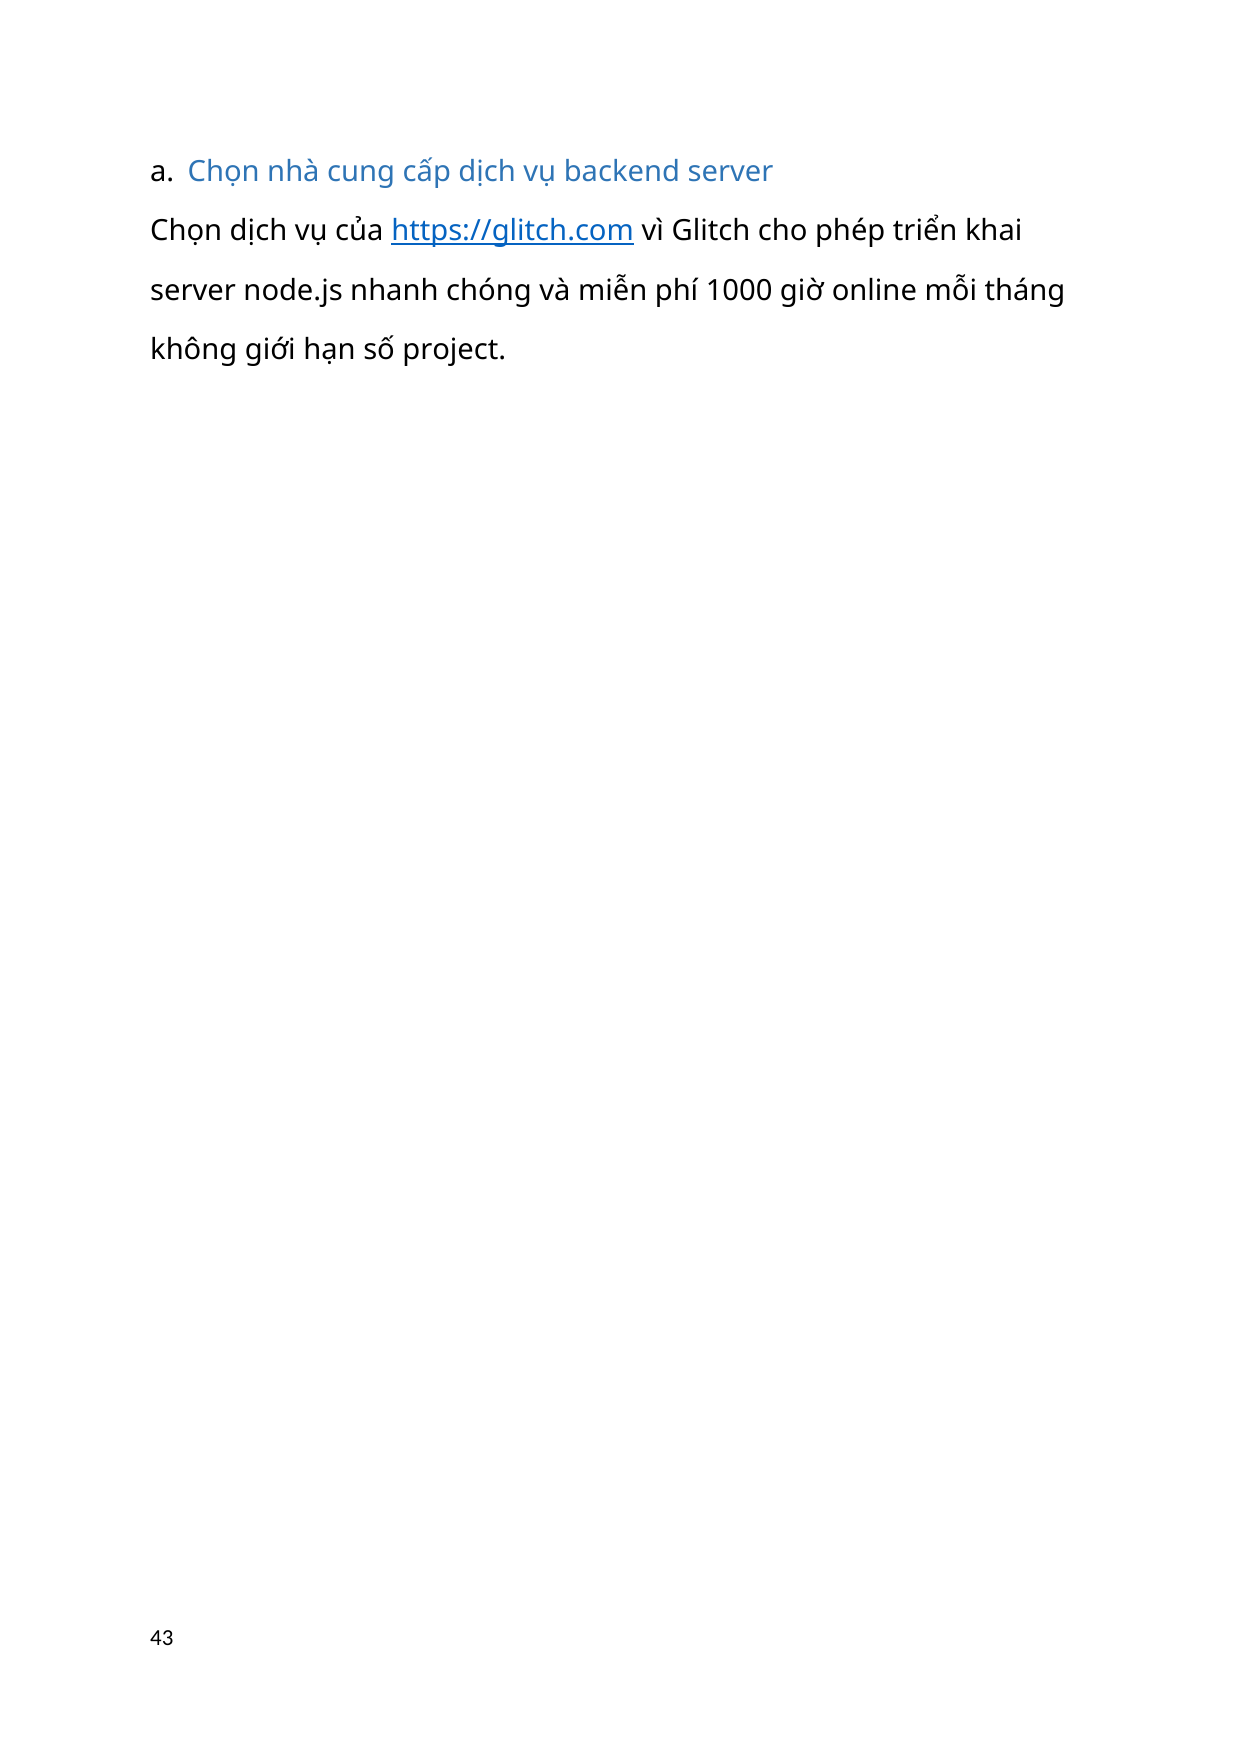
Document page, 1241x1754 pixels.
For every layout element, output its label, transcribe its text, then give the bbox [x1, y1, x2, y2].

subtitle Chọn nhà cung cấp dịch vụ backend server [150, 150, 1090, 190]
text Chọn dịch vụ của https://glitch.com vì Glitch cho phép triển khai server node.js nhanh chóng và miễn phí 1000 giờ online mỗi tháng không giới hạn số project. [150, 209, 1090, 368]
